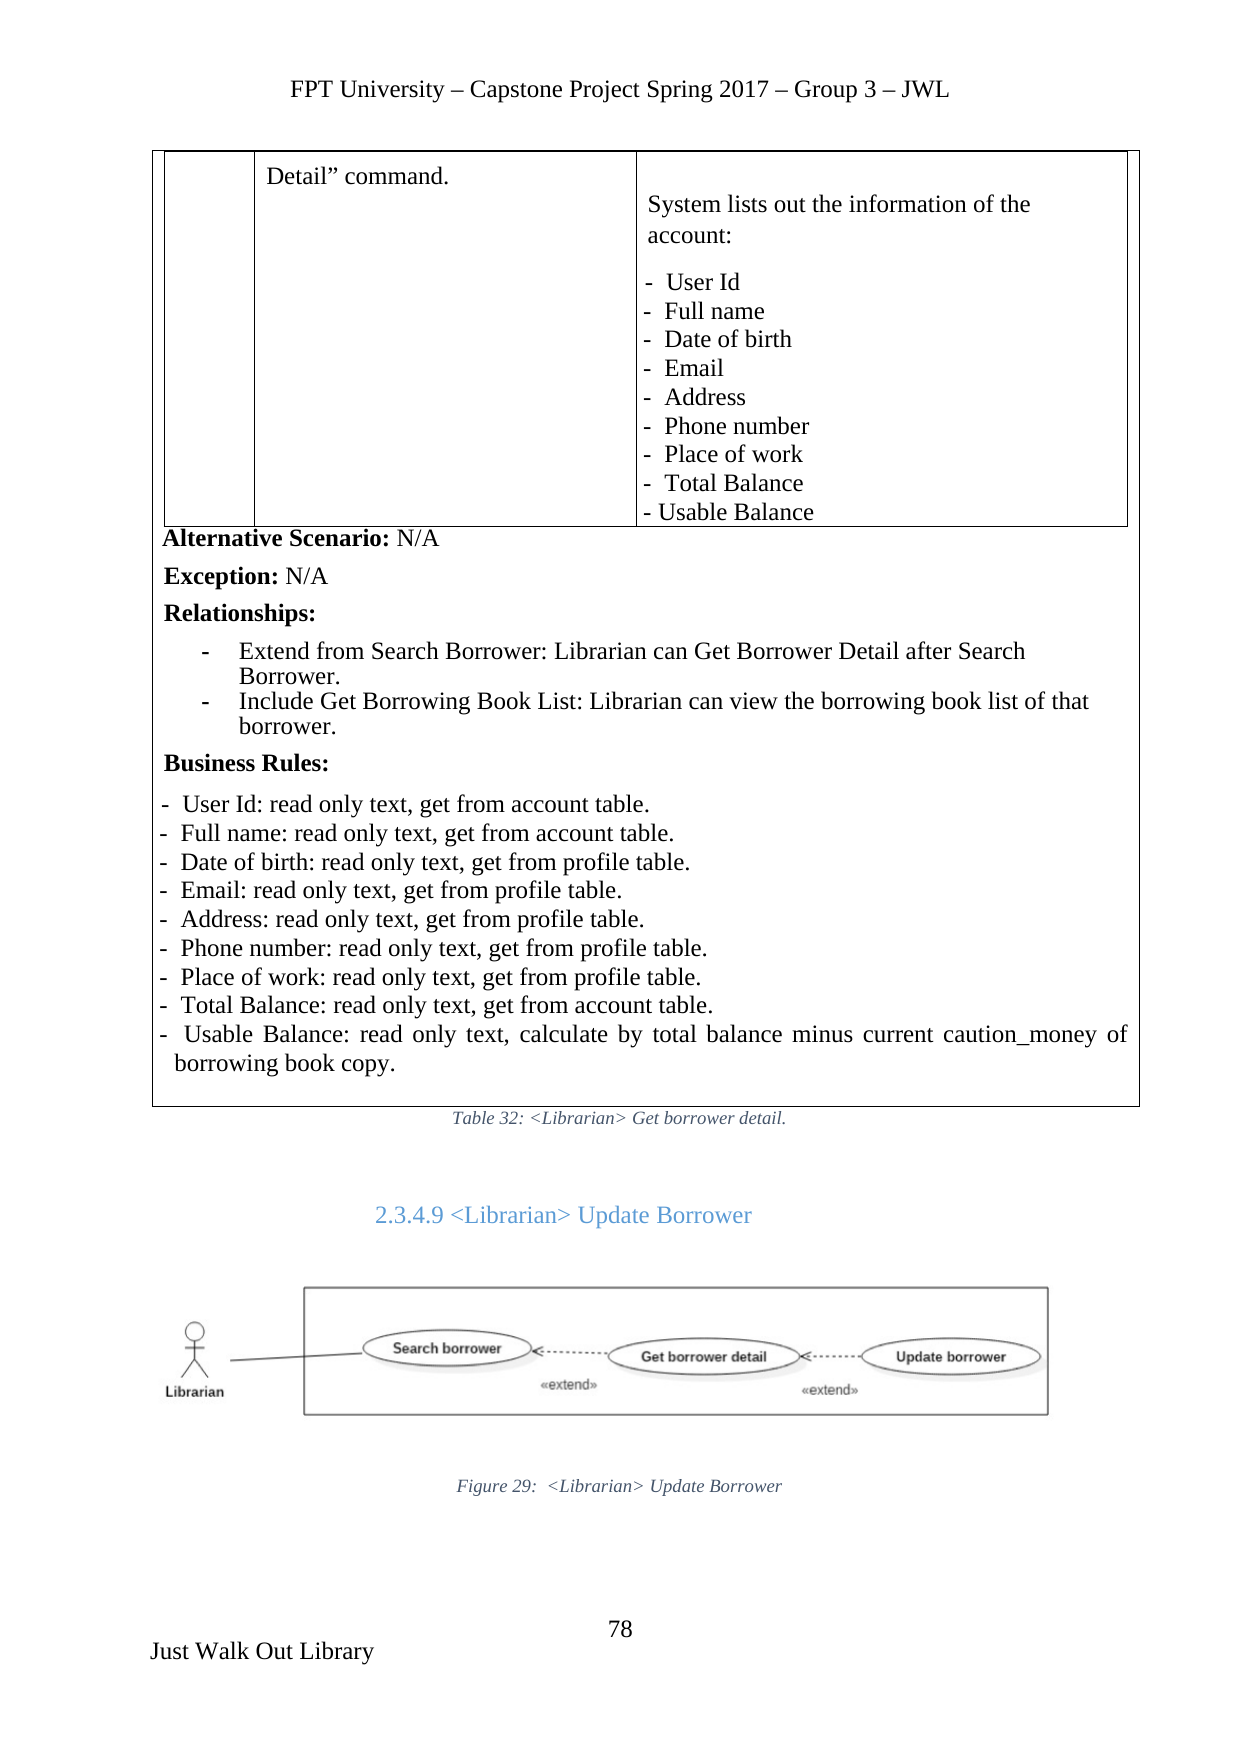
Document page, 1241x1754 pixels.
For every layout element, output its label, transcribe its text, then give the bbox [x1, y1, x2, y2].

text Table 32: <Librarian> Get borrower detail. [150, 1107, 1090, 1128]
picture [150, 1277, 1090, 1457]
text Figure 29: <Librarian> Update Borrower [150, 1475, 1090, 1496]
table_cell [153, 151, 1139, 1106]
subtitle <Librarian> Update Borrower [375, 1200, 1090, 1229]
